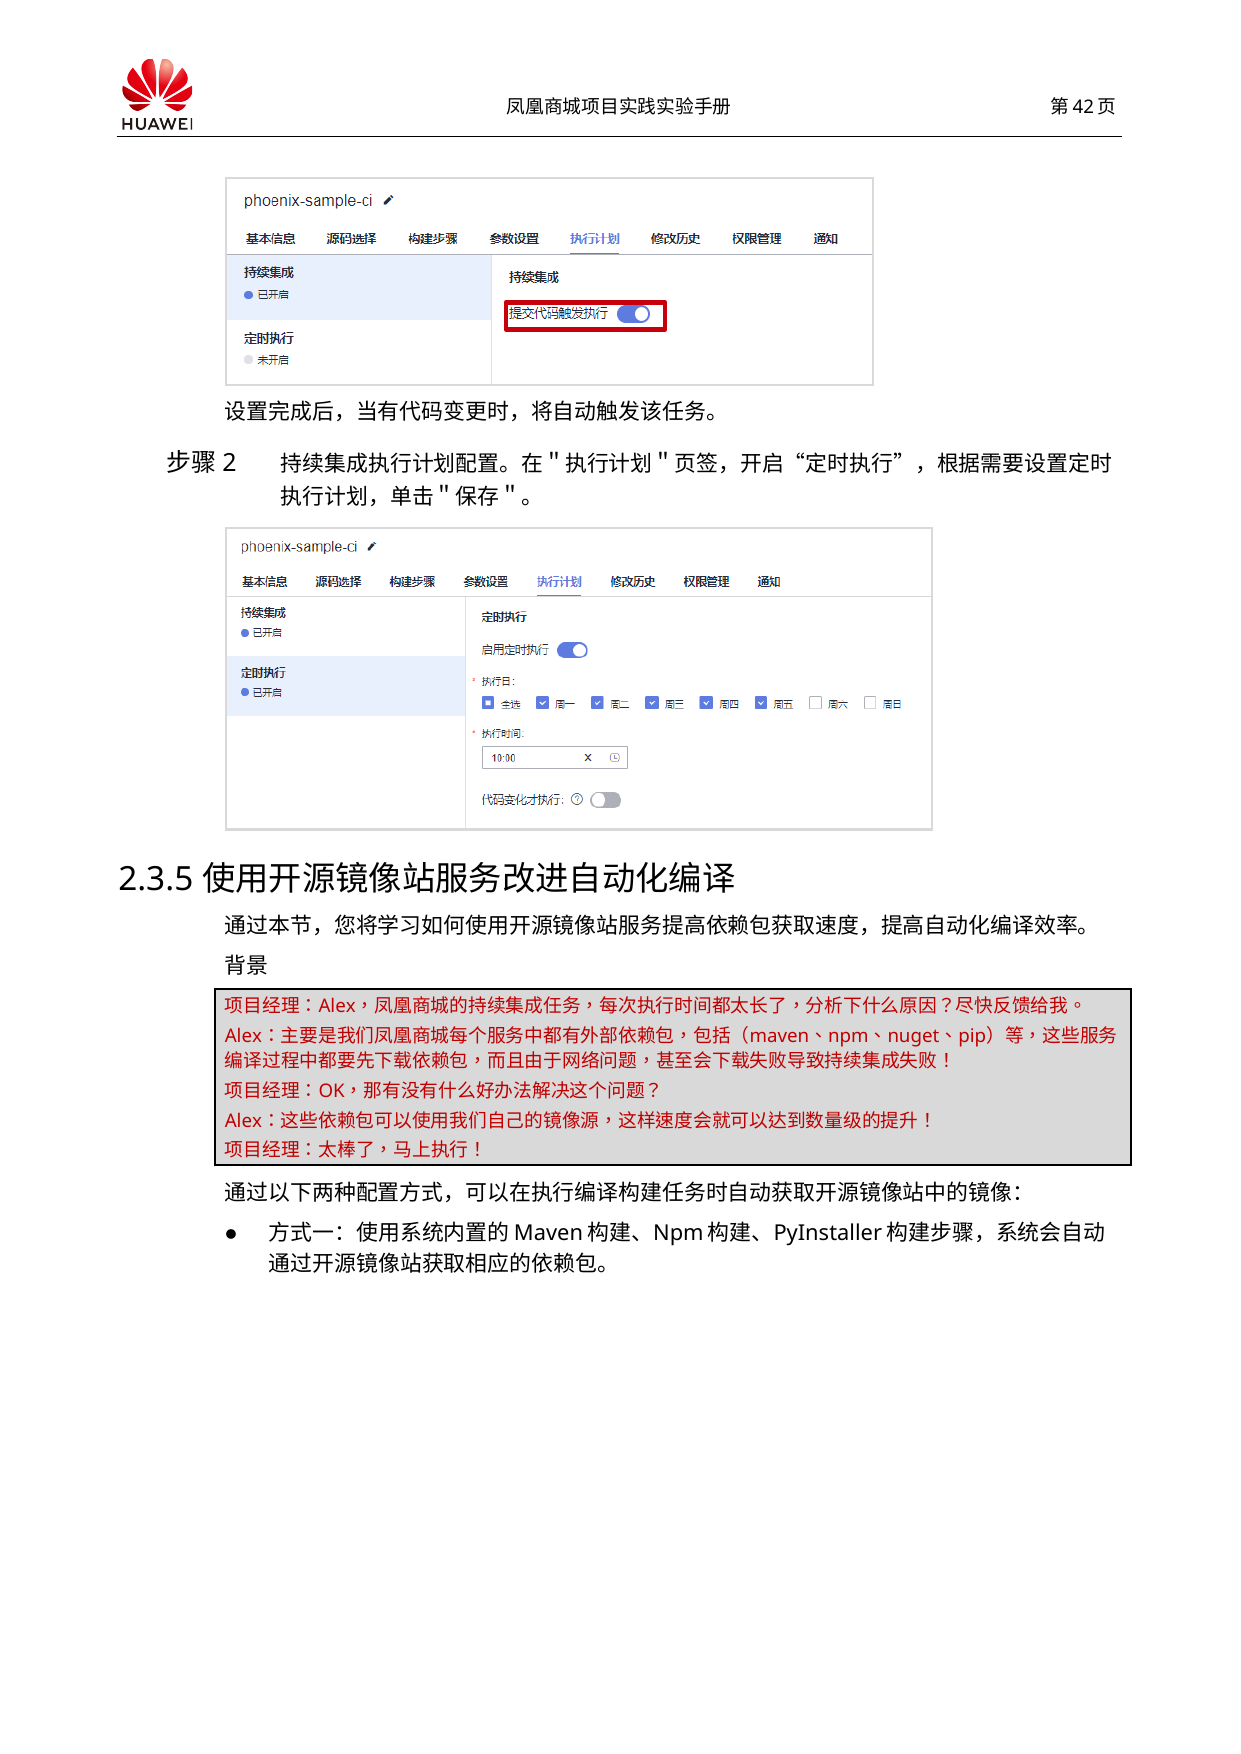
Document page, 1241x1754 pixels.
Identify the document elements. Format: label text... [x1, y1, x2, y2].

subtitle 使用开源镜像站服务改进自动化编译 [118, 851, 1122, 900]
text 项目经理：OK，那有没有什么好办法解决这个问题？ [216, 1073, 1130, 1103]
picture [227, 529, 931, 828]
picture [122, 59, 193, 130]
text 背景 [224, 948, 1122, 980]
text 设置完成后，当有代码变更时，将自动触发该任务。 [224, 394, 1122, 426]
text 项目经理：太棒了，马上执行！ [216, 1132, 1130, 1164]
picture [227, 179, 872, 384]
text 项目经理：Alex，凤凰商城的持续集成任务，每次执行时间都太长了，分析下什么原因？尽快反馈给我。 [216, 990, 1130, 1018]
text Alex：这些依赖包可以使用我们自己的镜像源，这样速度会就可以达到数量级的提升！ [216, 1103, 1130, 1132]
text 通过以下两种配置方式，可以在执行编译构建任务时自动获取开源镜像站中的镜像： [224, 1175, 1122, 1206]
text 方式一：使用系统内置的Maven构建、Npm构建、PyInstaller构建步骤，系统会自动通过开源镜像站获取相应的依赖包。 [224, 1215, 1122, 1278]
text Alex：主要是我们凤凰商城每个服务中都有外部依赖包，包括（maven、npm、nuget、pip）等，这些服务编译过程中都要先下载依赖包，而且由于网络问题，甚至会下载失败导致持续集成失败！ [216, 1018, 1130, 1073]
text 持续集成执行计划配置。在＂执行计划＂页签，开启“定时执行”，根据需要设置定时执行计划，单击＂保存＂。 [236, 443, 1122, 511]
text 通过本节，您将学习如何使用开源镜像站服务提高依赖包获取速度，提高自动化编译效率。 [224, 908, 1122, 940]
